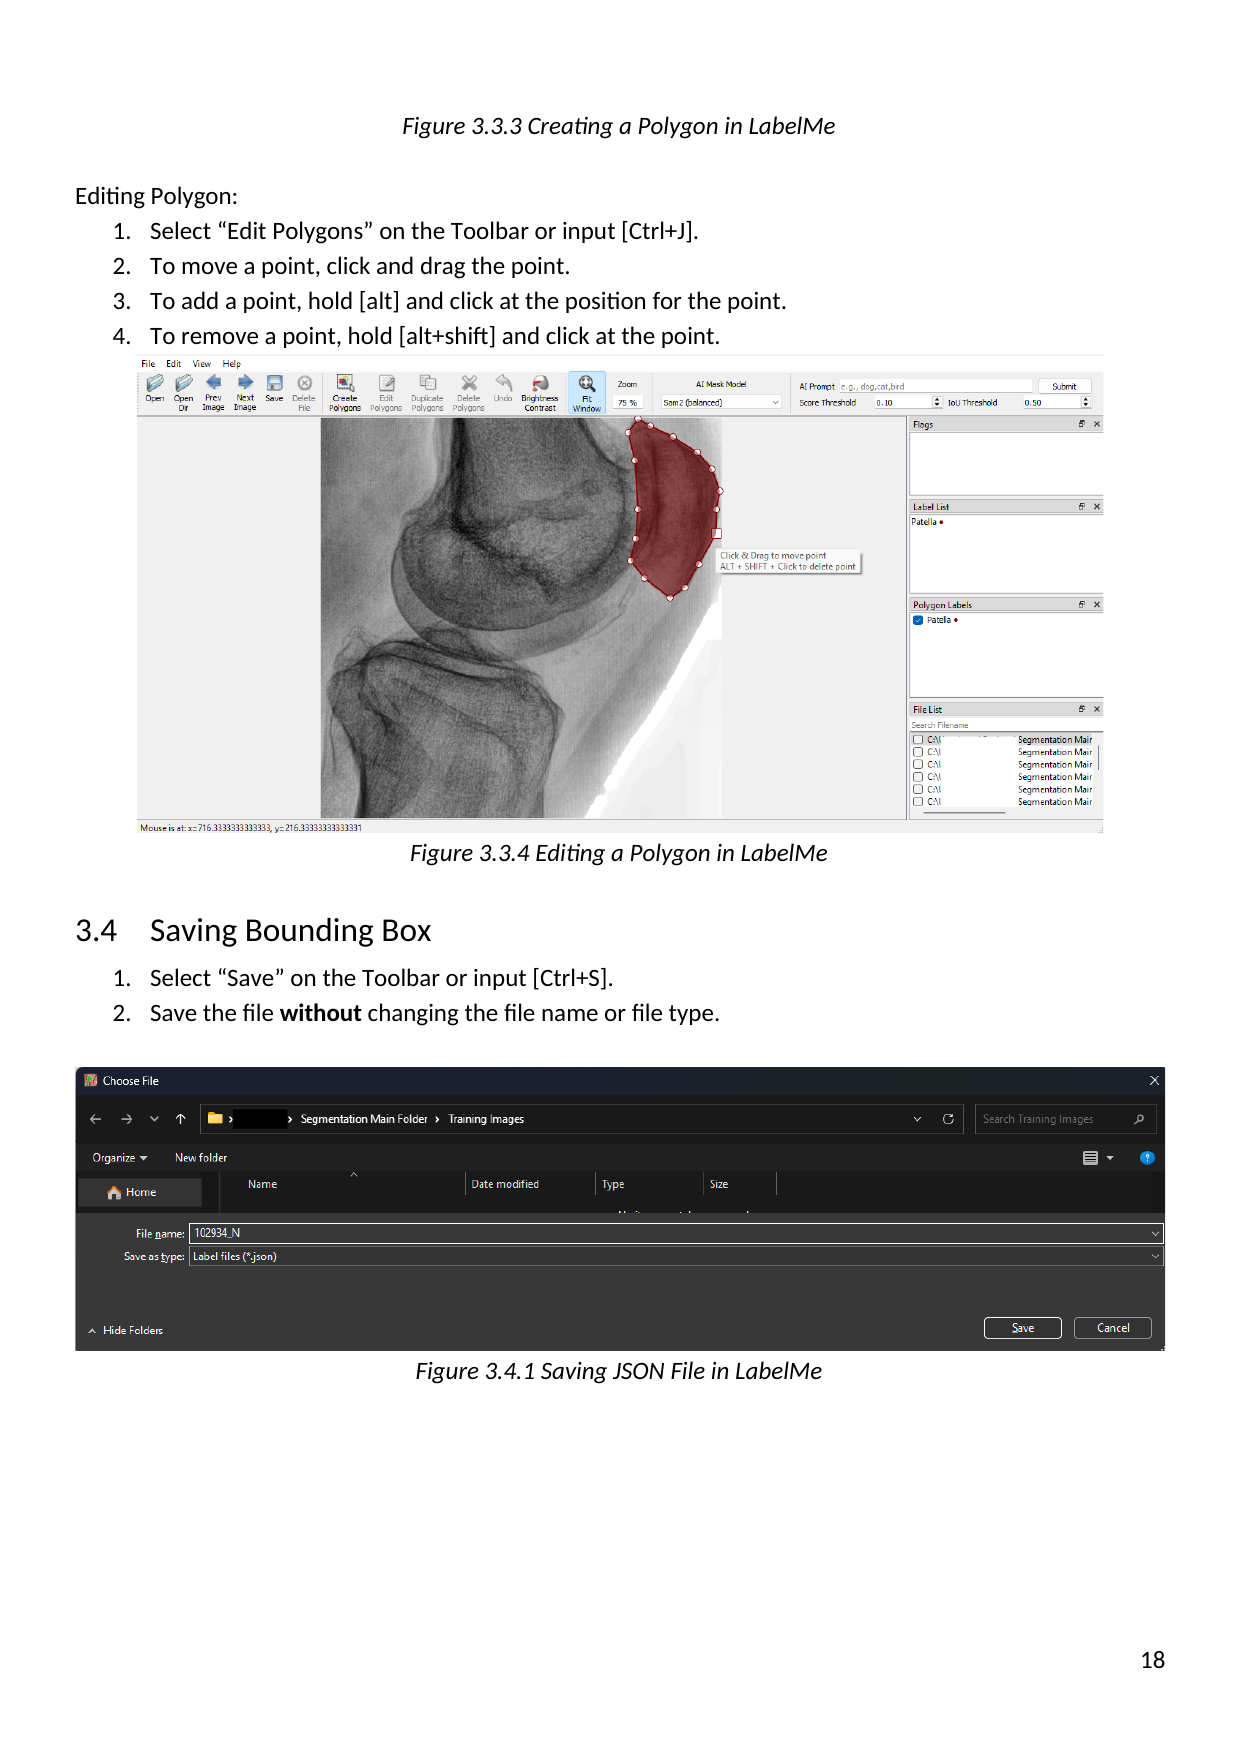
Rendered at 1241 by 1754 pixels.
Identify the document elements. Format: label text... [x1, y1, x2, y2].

text Figure 3.3.4 Editing a Polygon in LabelMe [75, 837, 1165, 867]
list To remove a point, hold [alt+shift] and click at the point. [112, 320, 1165, 350]
text Editing Polygon: [75, 180, 1165, 210]
list To add a point, hold [alt] and click at the position for the point. [112, 285, 1165, 315]
list Select “Edit Polygons” on the Toolbar or input [Ctrl+J]. [112, 215, 1165, 245]
picture [137, 354, 1104, 833]
text Figure 3.4.1 Saving JSON File in LabelMe [75, 1355, 1165, 1386]
list Select “Save” on the Toolbar or input [Ctrl+S]. [112, 963, 1165, 993]
text Figure 3.3.3 Creating a Polygon in LabelMe [75, 110, 1165, 140]
subtitle 3.4 Saving Bounding Box [75, 909, 1165, 950]
list Save the file without changing the file name or file type. [112, 998, 1165, 1028]
list To move a point, click and drag the point. [112, 250, 1165, 280]
picture [75, 1067, 1166, 1351]
